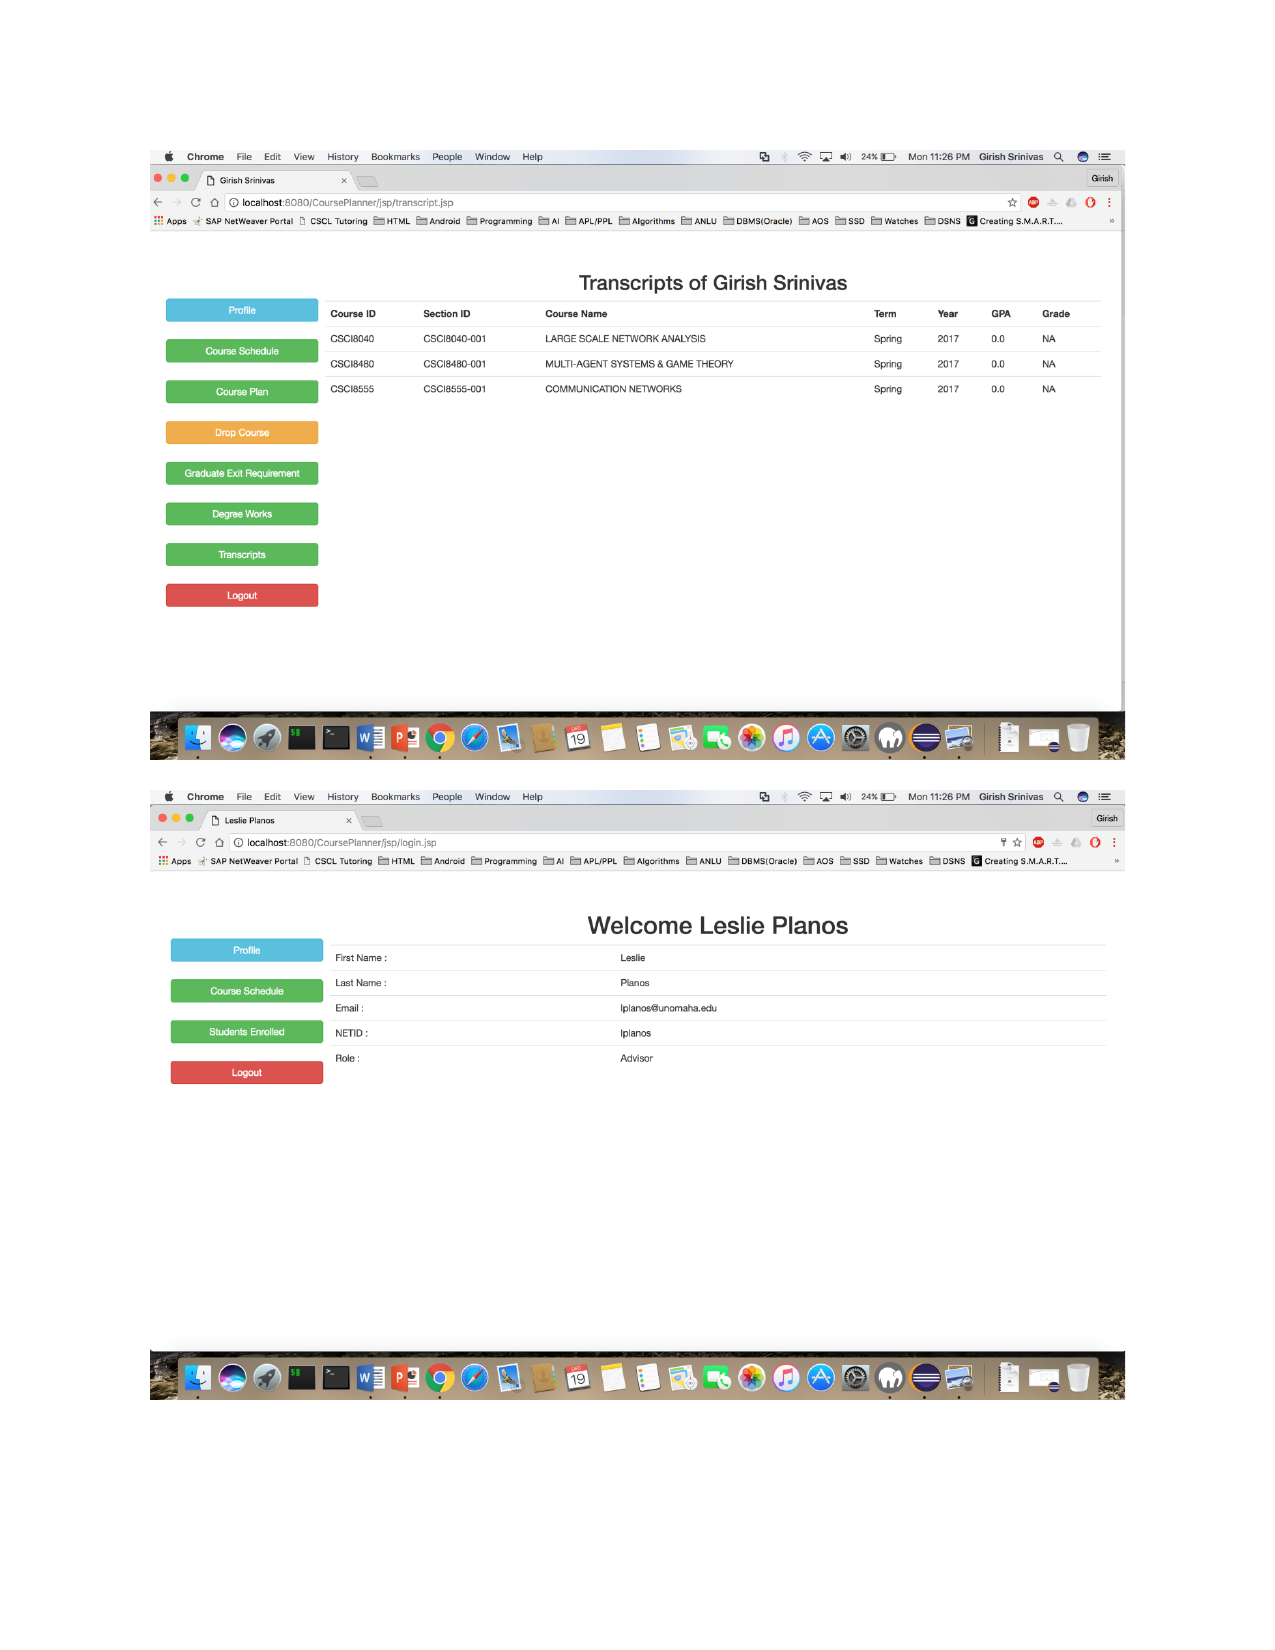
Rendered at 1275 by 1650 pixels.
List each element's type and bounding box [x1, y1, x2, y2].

picture [150, 790, 1125, 1400]
picture [150, 150, 1125, 760]
